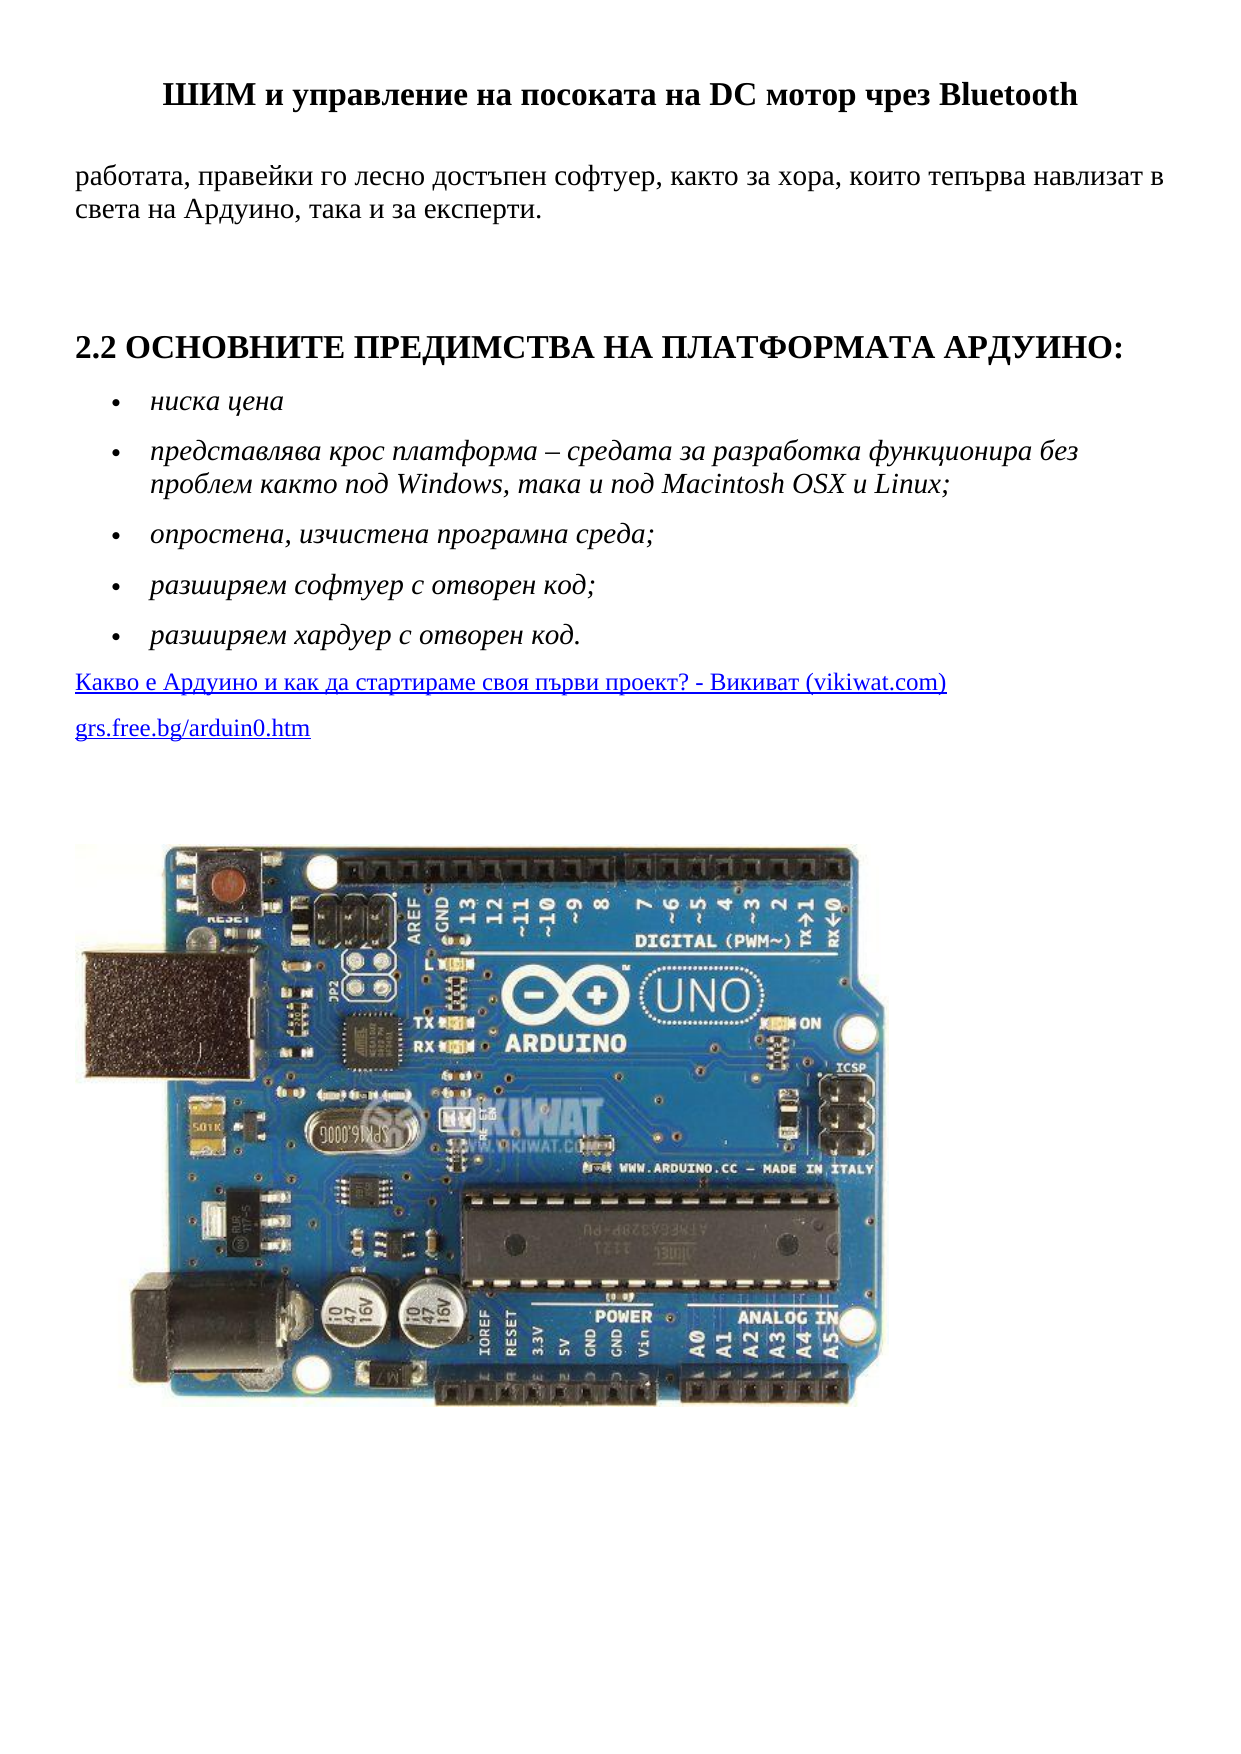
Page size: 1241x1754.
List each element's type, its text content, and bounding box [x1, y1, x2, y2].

text Какво е Ардуино и как да стартираме своя първи проект? - Викиват (vikiwat.com) [75, 667, 1165, 696]
picture [75, 844, 889, 1407]
text grs.free.bg/arduin0.htm [75, 713, 1165, 741]
list представлява крос платформа – средата за разработка функционира без проблем както под Windows, така и под Macintosh OSX и Linux; [112, 433, 1165, 500]
list ниска цена [112, 383, 1165, 416]
text 2.2 ОСНОВНИТЕ ПРЕДИМСТВА НА ПЛАТФОРМАТА АРДУИНО: [75, 328, 1165, 366]
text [75, 158, 1165, 225]
list разширяем хардуер с отворен код. [112, 617, 1165, 651]
list опростена, изчистена програмна среда; [112, 517, 1165, 550]
list разширяем софтуер с отворен код; [112, 567, 1165, 600]
